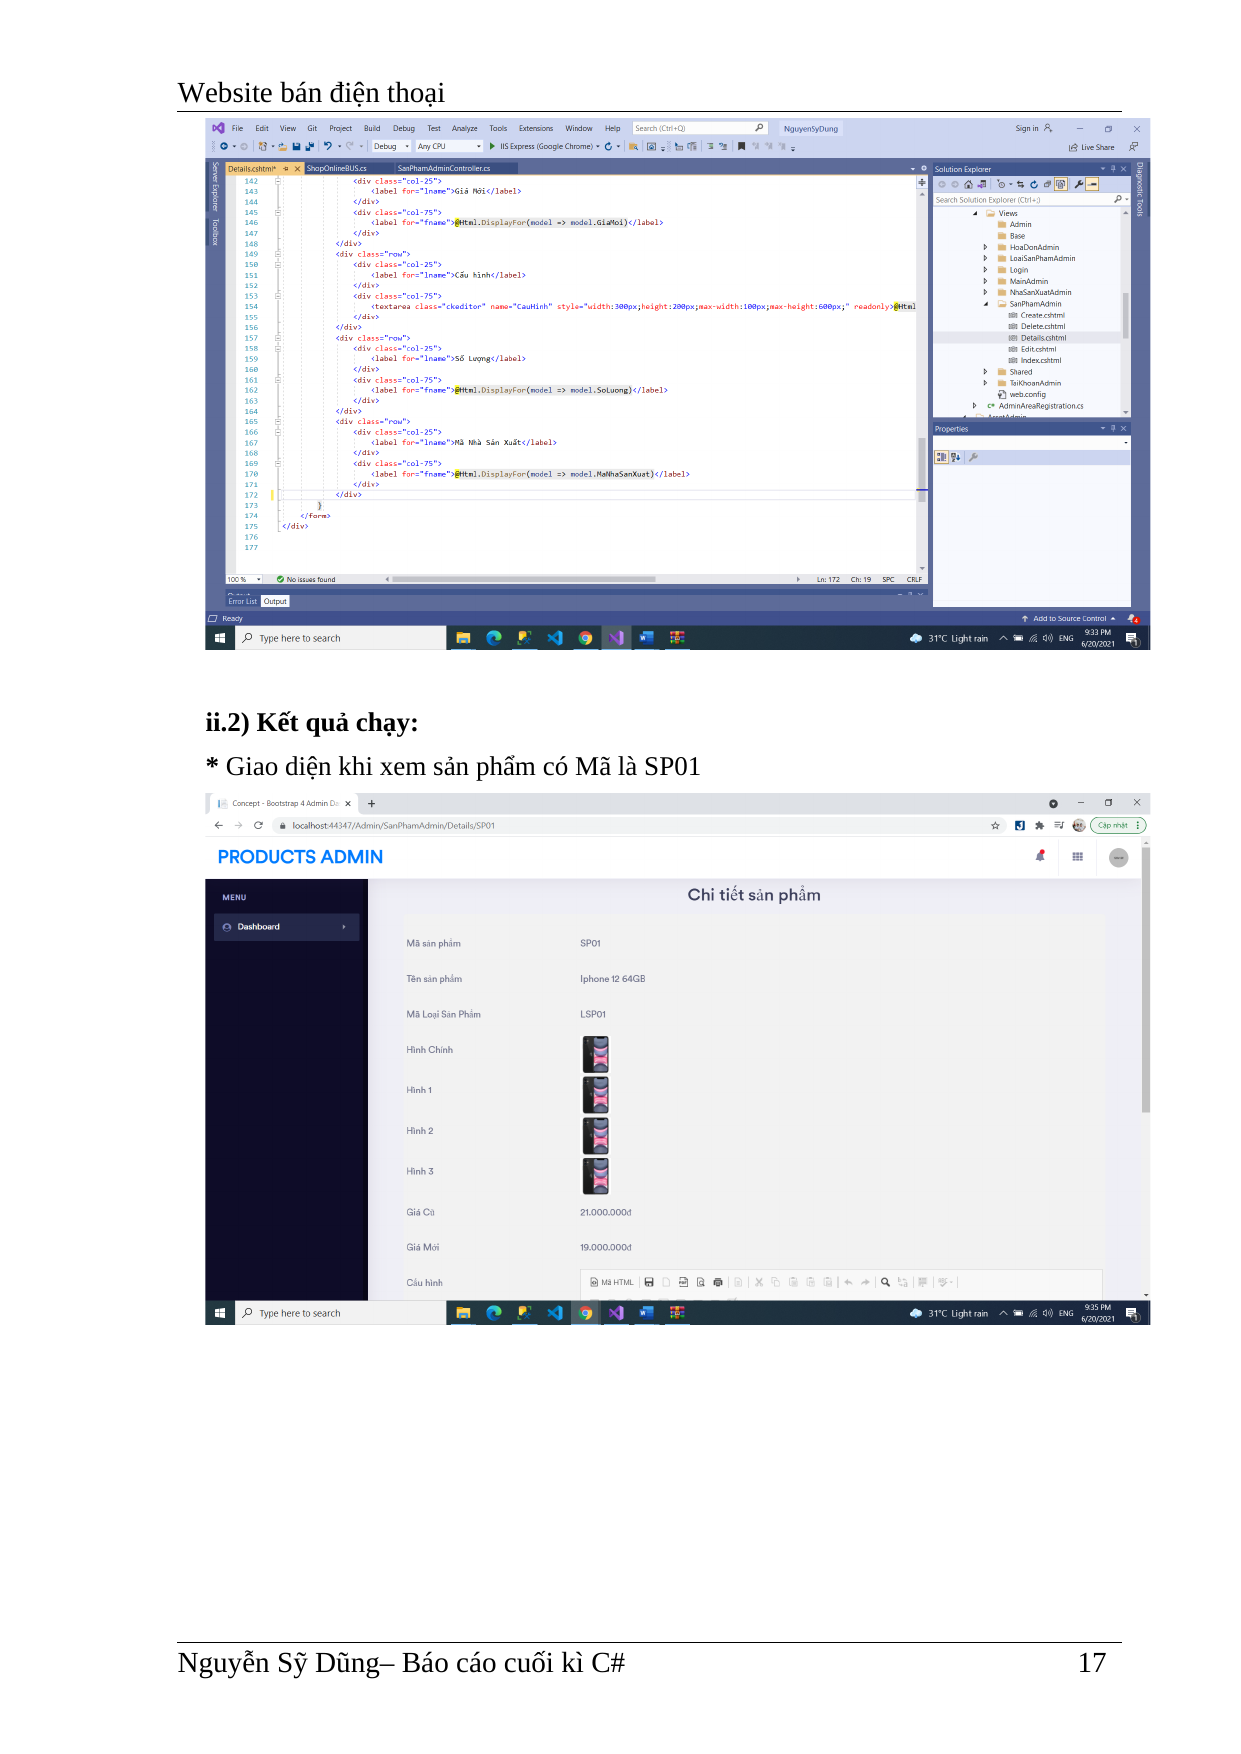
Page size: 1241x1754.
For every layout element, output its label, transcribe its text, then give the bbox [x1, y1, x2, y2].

text * Giao diện khi xem sản phẩm có Mã là SP01 [177, 749, 1122, 781]
text ii.2) Kết quả chạy: [177, 706, 1122, 737]
picture [205, 118, 1151, 650]
picture [205, 793, 1151, 1325]
